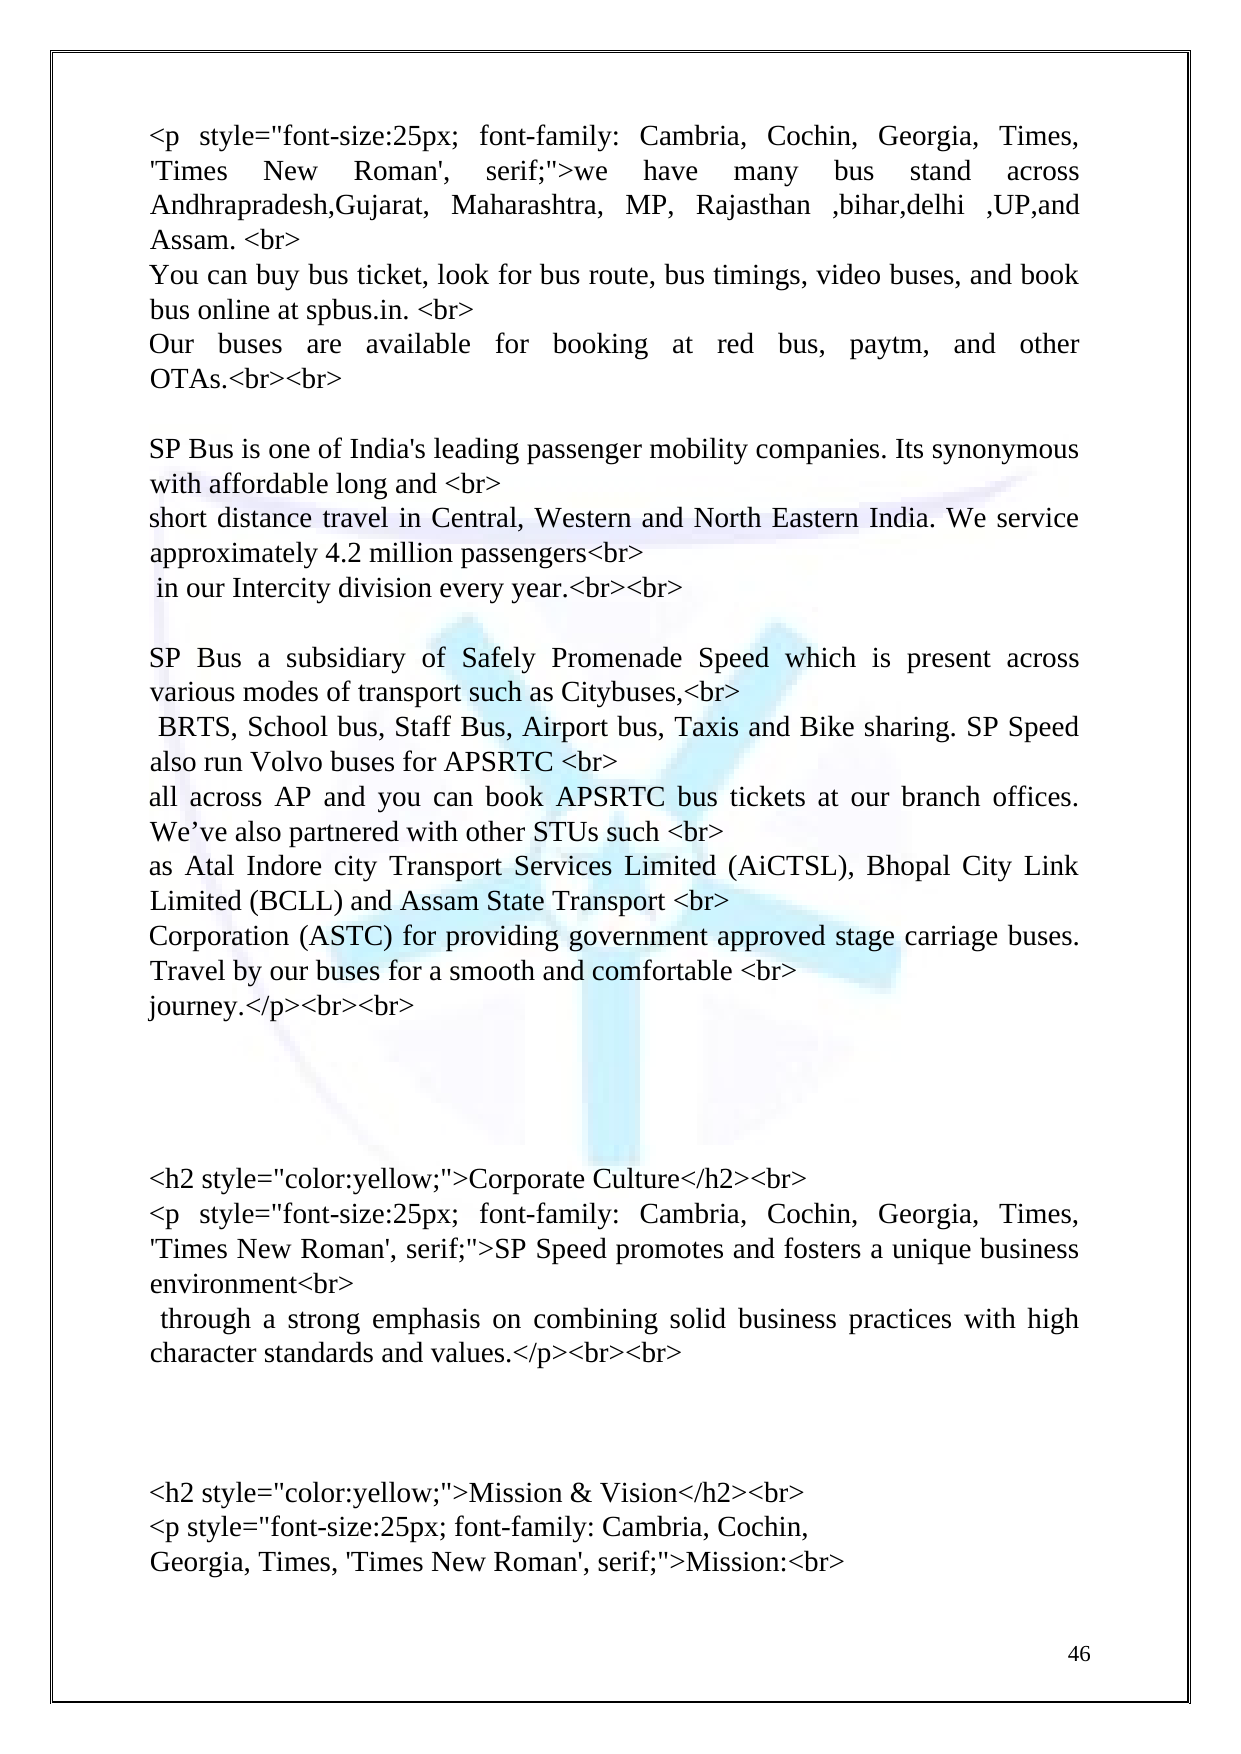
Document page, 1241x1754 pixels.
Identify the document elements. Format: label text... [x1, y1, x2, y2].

text SP Bus is one of India's leading passenger mobility companies. Its synonymous with affordable long and <br> [148, 431, 1080, 499]
text <h2 style="color:yellow;">Corporate Culture</h2><br> [148, 1162, 1080, 1195]
text BRTS, School bus, Staff Bus, Airport bus, Taxis and Bike sharing. SP Speed also run Volvo buses for APSRTC <br> [148, 709, 1080, 778]
text <h2 style="color:yellow;">Mission & Vision</h2><br> [148, 1475, 860, 1508]
text <p style="font-size:25px; font-family: Cambria, Cochin, Georgia, Times, 'Times New Roman', serif;">we have many bus stand across Andhrapradesh,Gujarat, Maharashtra, MP, Rajasthan ,bihar,delhi ,UP,and Assam. <br> [148, 118, 1080, 256]
text through a strong emphasis on combining solid business practices with high character standards and values.</p><br><br> [148, 1301, 1080, 1369]
text You can buy bus ticket, look for bus route, bus timings, video buses, and book bus online at spbus.in. <br> [148, 257, 1080, 325]
text all across AP and you can book APSRTC bus tickets at our branch offices. We’ve also partnered with other STUs such <br> [148, 779, 1080, 847]
text Corporation (ASTC) for providing government approved stage carriage buses. Travel by our buses for a smooth and comfortable <br> [148, 918, 1080, 986]
text <p style="font-size:25px; font-family: Cambria, Cochin, Georgia, Times, 'Times New Roman', serif;">SP Speed promotes and fosters a unique business environment<br> [148, 1196, 1080, 1299]
text <p style="font-size:25px; font-family: Cambria, Cochin, Georgia, Times, 'Times New Roman', serif;">Mission:<br> [148, 1509, 860, 1578]
text short distance travel in Central, Western and North Eastern India. We service approximately 4.2 million passengers<br> [148, 501, 1080, 569]
text as Atal Indore city Transport Services Limited (AiCTSL), Bhopal City Link Limited (BCLL) and Assam State Transport <br> [148, 848, 1080, 917]
text Our buses are available for booking at red bus, paytm, and other OTAs.<br><br> [148, 327, 1080, 395]
text SP Bus a subsidiary of Safely Promenade Speed which is present across various modes of transport such as Citybuses,<br> [148, 640, 1080, 708]
picture [149, 393, 1090, 1334]
text in our Intercity division every year.<br><br> [148, 570, 1080, 604]
text journey.</p><br><br> [148, 988, 1080, 1021]
